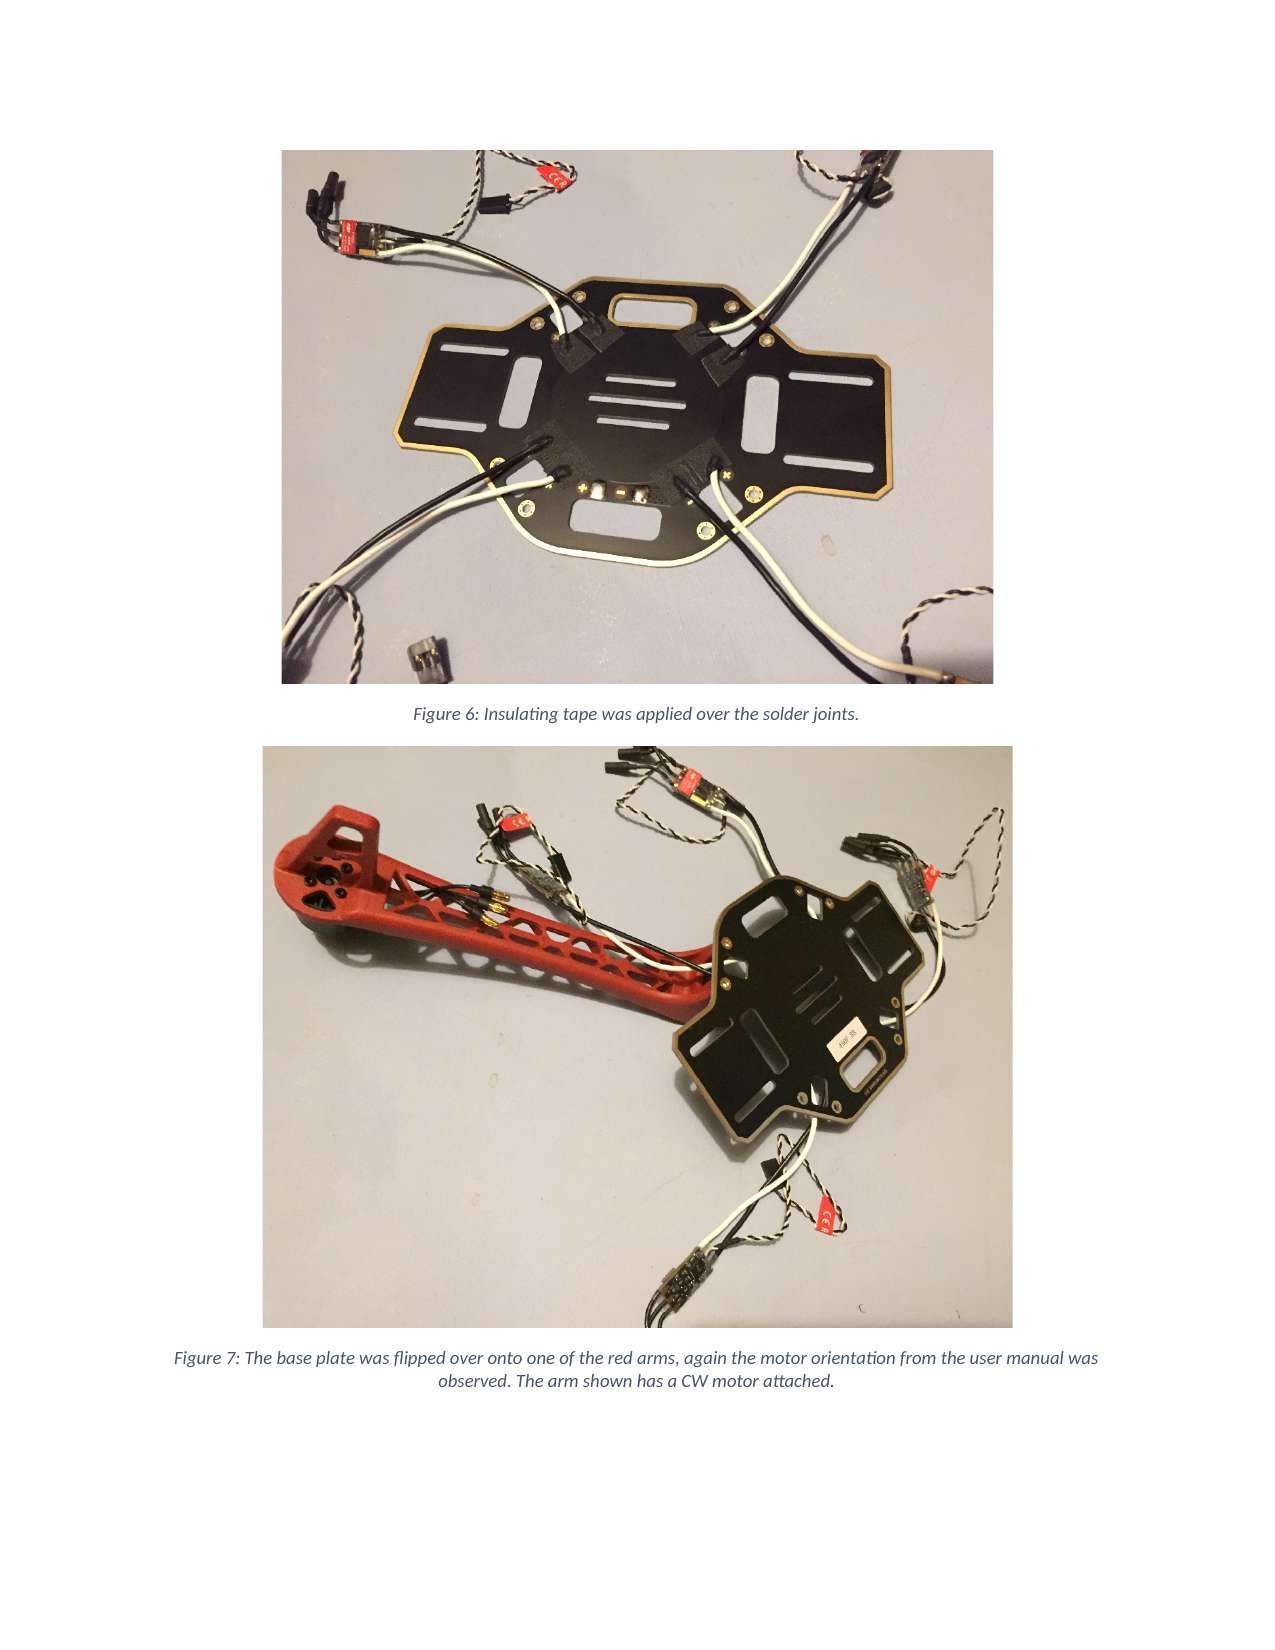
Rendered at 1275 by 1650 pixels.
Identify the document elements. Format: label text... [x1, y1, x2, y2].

picture [262, 746, 1013, 1328]
text Figure 6: Insulating tape was applied over the solder joints. [150, 703, 1125, 726]
picture [281, 150, 994, 684]
text Figure 7: The base plate was flipped over onto one of the red arms, again the motor orientation from the user manual was observed. The arm shown has a CW motor attached. [150, 1346, 1125, 1392]
